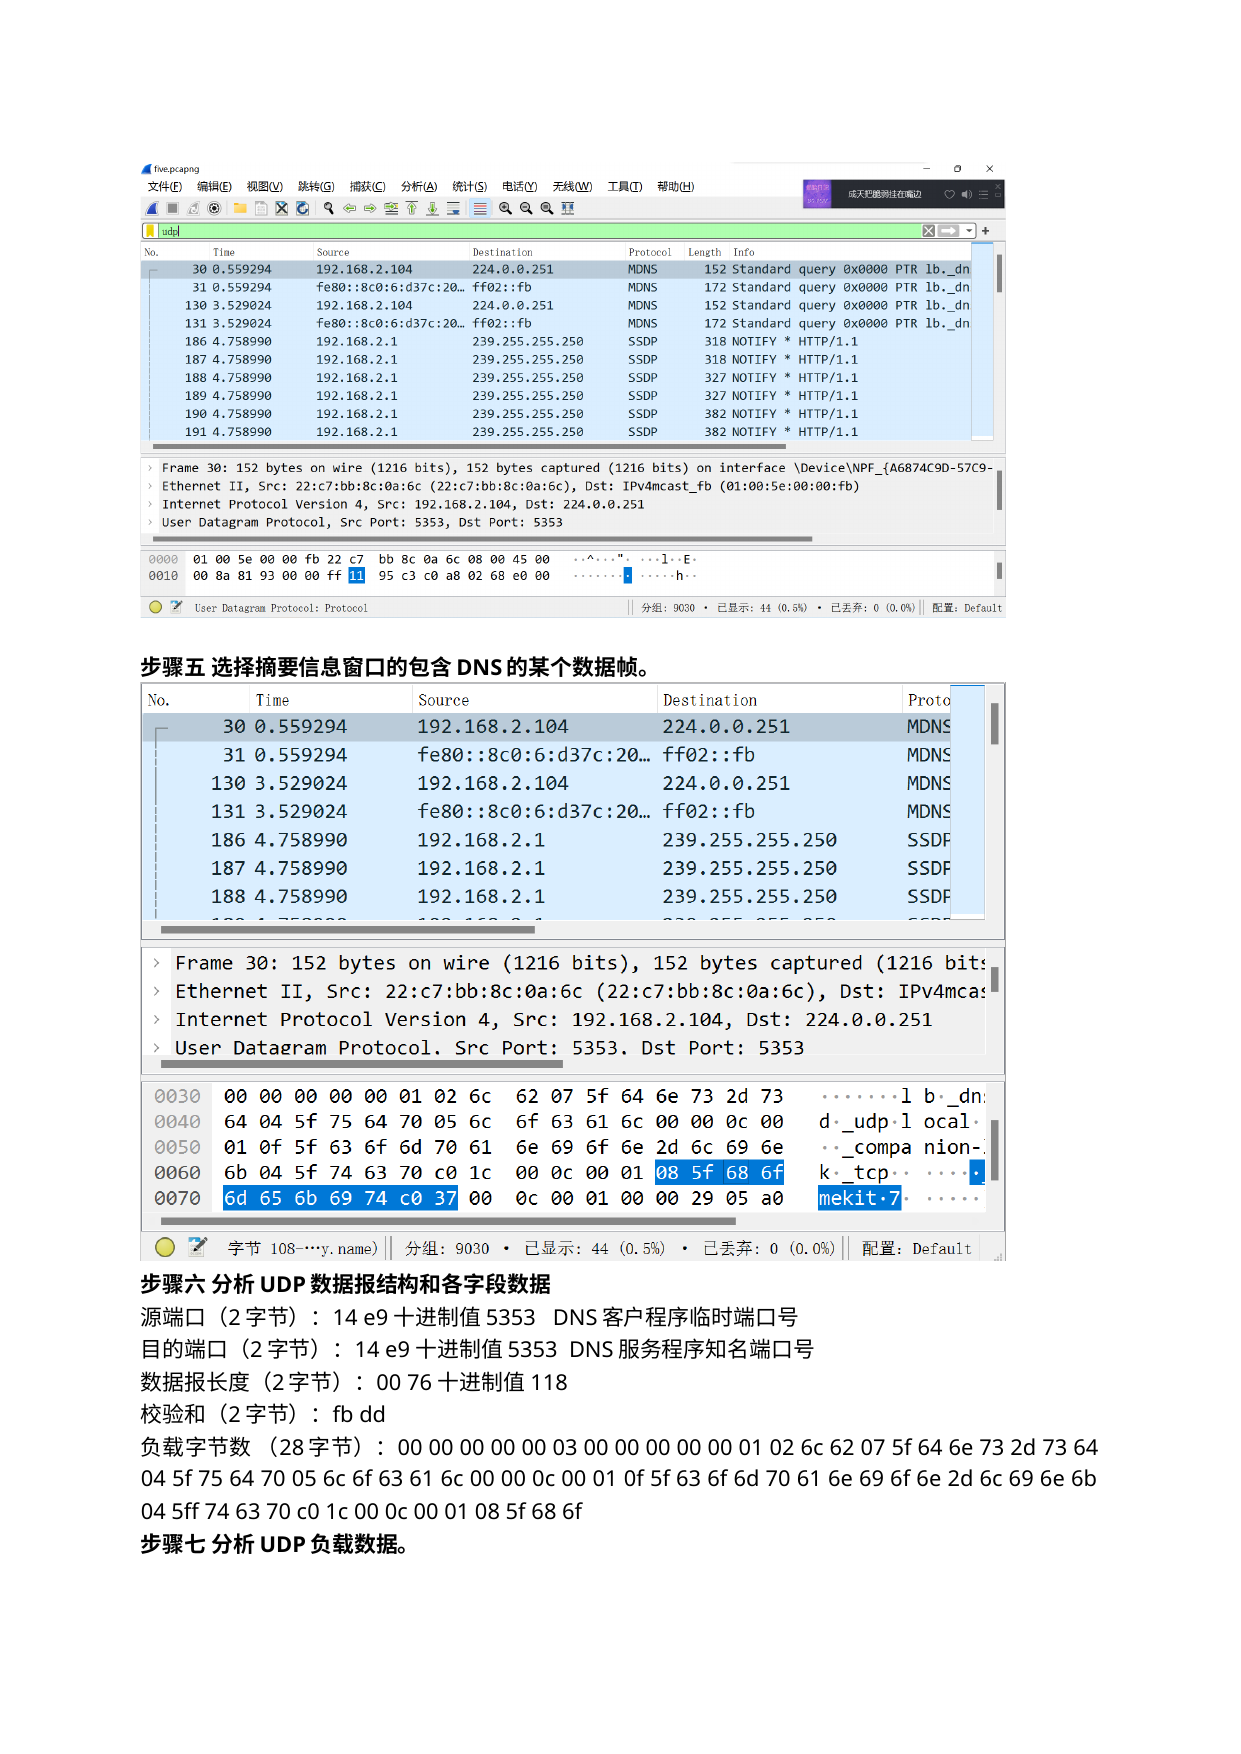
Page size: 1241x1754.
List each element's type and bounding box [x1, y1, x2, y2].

picture [140, 162, 1006, 618]
picture [140, 682, 1006, 1261]
table_header [141, 162, 1099, 1559]
